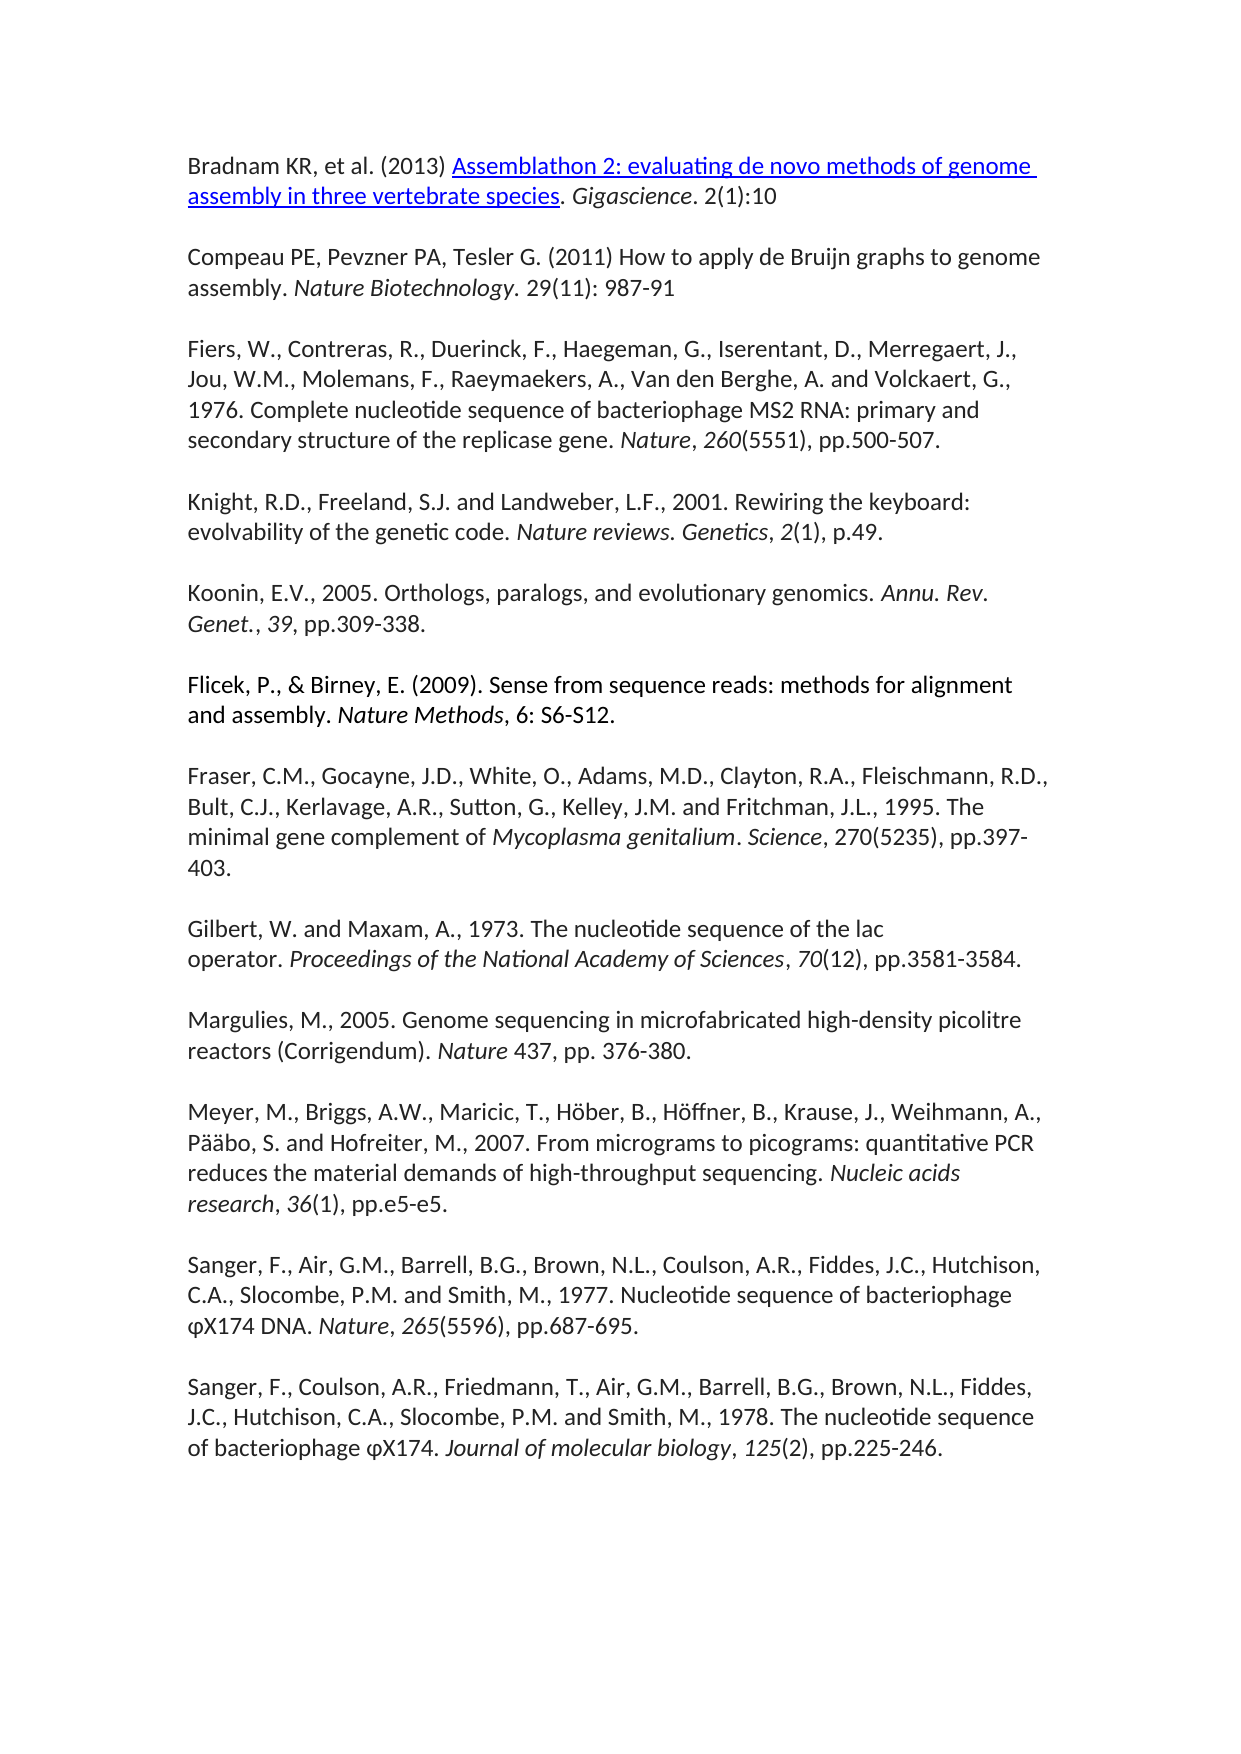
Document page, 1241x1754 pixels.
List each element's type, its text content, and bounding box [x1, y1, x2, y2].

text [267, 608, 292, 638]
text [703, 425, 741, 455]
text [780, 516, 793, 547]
text Meyer, M., Briggs, A.W., Maricic, T., Höber, B., Höffner, B., Krause, J., Weihmann, A., Pääbo, S. and Hofreiter, M., 2007. From micrograms to picograms: quantitative PCR reduces the material demands of high-throughput sequencing. Nucleic acids research, 36(1), pp.e5-e5. [448, 1096, 1053, 1218]
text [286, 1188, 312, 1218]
text Sanger, F., Air, G.M., Barrell, B.G., Brown, N.L., Coulson, A.R., Fiddes, J.C., Hutchison, C.A., Slocombe, P.M. and Smith, M., 1977. Nucleotide sequence of bacteriophage φX174 DNA. Nature, 265(5596), pp.687-695. [639, 1249, 1053, 1340]
text Knight, R.D., Freeland, S.J. and Landweber, L.F., 2001. Rewiring the keyboard: evolvability of the genetic code. Nature reviews. Genetics, 2(1), p.49. [883, 486, 1053, 547]
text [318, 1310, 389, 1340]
text Fraser, C.M., Gocayne, J.D., White, O., Adams, M.D., Clayton, R.A., Fleischmann, R.D., Bult, C.J., Kerlavage, A.R., Sutton, G., Kelley, J.M. and Fritchman, J.L., 1995. The minimal gene complement of Mycoplasma genitalium. Science, 270(5235), pp.397-403. [232, 760, 1053, 882]
text Compeau PE, Pevzner PA, Tesler G. (2011) How to apply de Bruijn graphs to genome assembly. Nature Biotechnology. 29(11): 987-91 [675, 242, 1053, 303]
text Margulies, M., 2005. Genome sequencing in microfabricated high-density picolitre reactors (Corrigendum). Nature 437, pp. 376-380. [187, 1004, 1053, 1066]
text Bradnam KR, et al. (2013) Assemblathon 2: evaluating de novo methods of genome assembly in three vertebrate species. Gigascience. 2(1):10 [777, 150, 1053, 211]
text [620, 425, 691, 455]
text Koonin, E.V., 2005. Orthologs, paralogs, and evolutionary genomics. Annu. Rev. Genet., 39, pp.309-338. [426, 577, 1053, 638]
text Gilbert, W. and Maxam, A., 1973. The nucleotide sequence of the lac operator. Proceedings of the National Academy of Sciences, 70(12), pp.3581-3584. [187, 913, 1053, 974]
text Flicek, P., & Birney, E. (2009). Sense from sequence reads: methods for alignment and assembly. Nature Methods, 6: S6-S12. [187, 669, 1053, 730]
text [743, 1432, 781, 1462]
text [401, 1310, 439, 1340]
